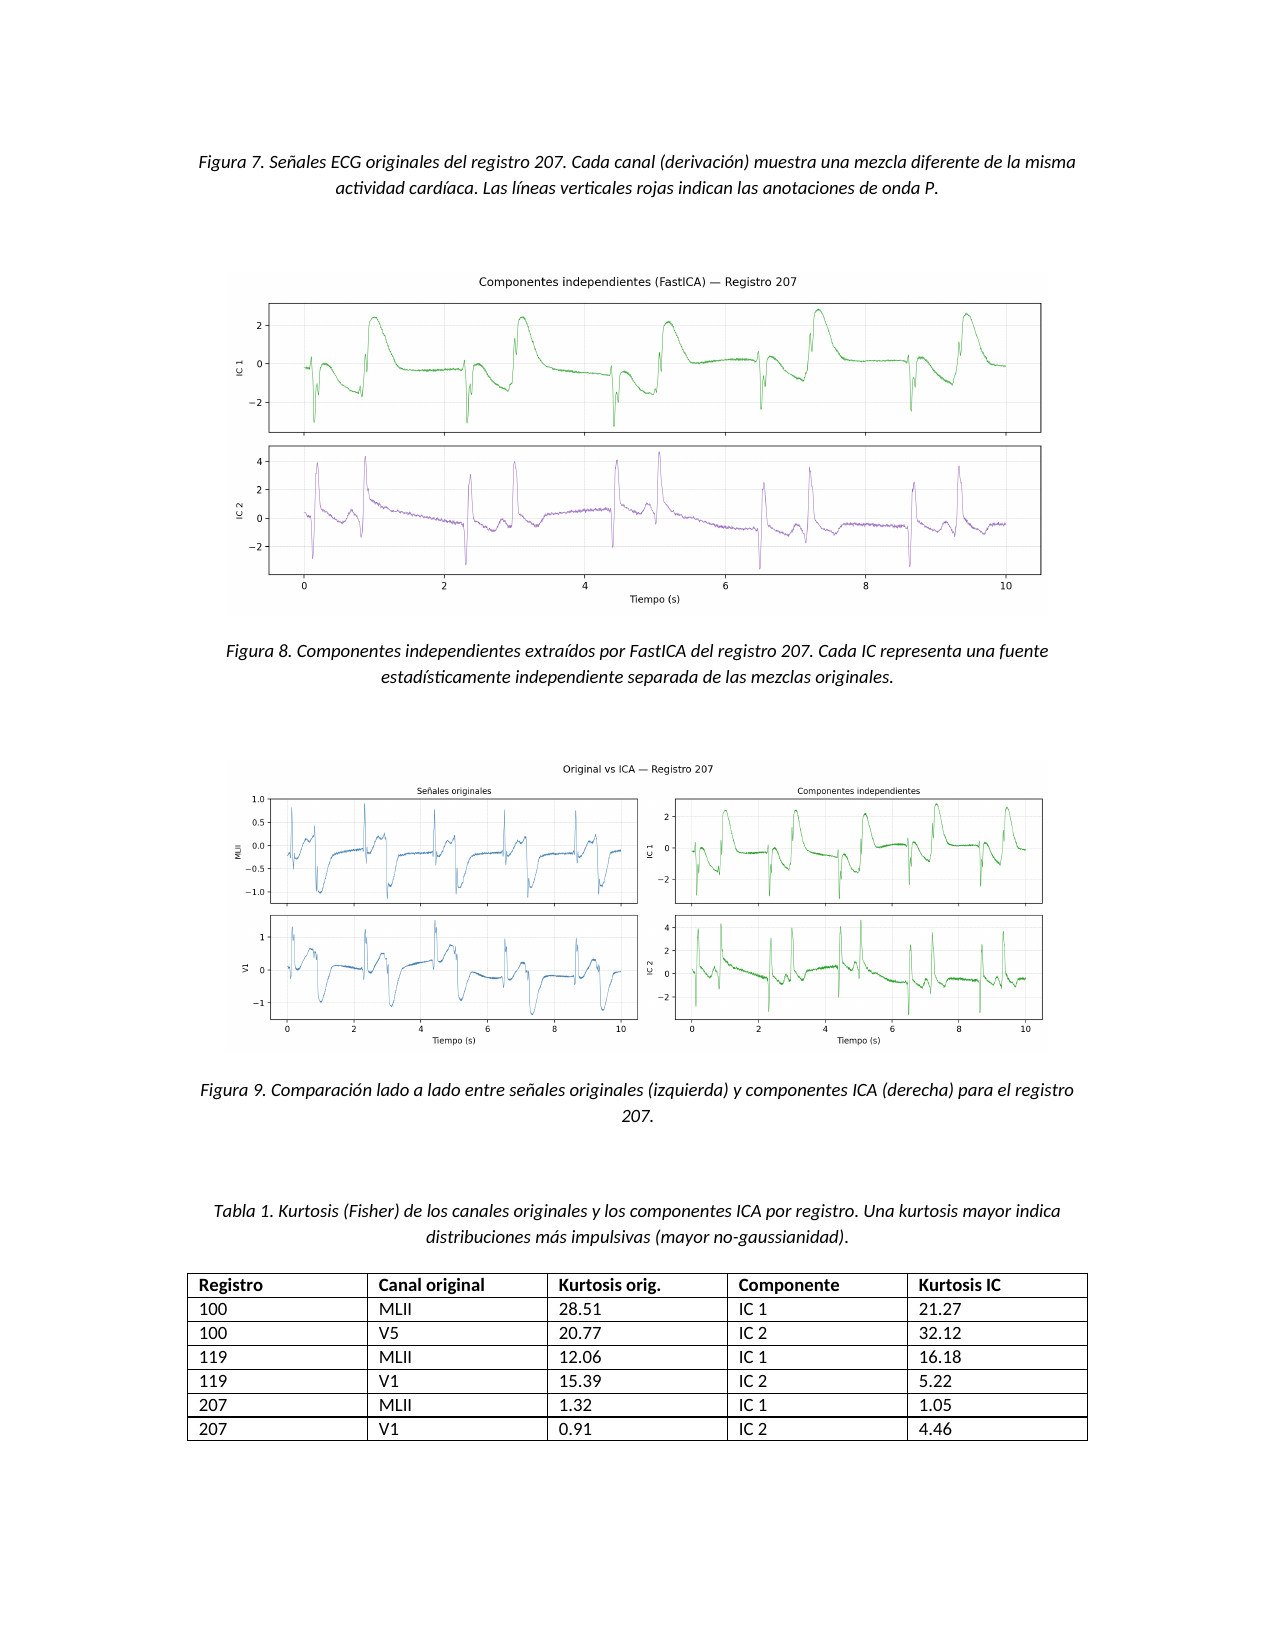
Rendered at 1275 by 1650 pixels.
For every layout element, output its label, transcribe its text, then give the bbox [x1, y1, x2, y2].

table_cell 1.05 [908, 1394, 1087, 1416]
text Figura 8. Componentes independientes extraídos por FastICA del registro 207. Cada IC representa una fuente estadísticamente independiente separada de las mezclas originales. [187, 639, 1087, 688]
picture [225, 759, 1050, 1054]
table_cell V5 [368, 1322, 547, 1344]
table_cell 21.27 [908, 1298, 1087, 1321]
table_cell IC 1 [728, 1394, 907, 1416]
text Tabla 1. Kurtosis (Fisher) de los canales originales y los componentes ICA por registro. Una kurtosis mayor indica distribuciones más impulsivas (mayor no-gaussianidad). [187, 1199, 1087, 1248]
table_cell 119 [188, 1346, 367, 1368]
table_cell IC 2 [728, 1370, 907, 1392]
table_cell IC 1 [728, 1346, 907, 1368]
table_cell 0.91 [548, 1418, 727, 1440]
table_cell MLII [368, 1394, 547, 1416]
table_cell 16.18 [908, 1346, 1087, 1368]
table_cell MLII [368, 1298, 547, 1321]
table_cell 5.22 [908, 1370, 1087, 1392]
text Figura 9. Comparación lado a lado entre señales originales (izquierda) y componentes ICA (derecha) para el registro 207. [187, 1078, 1087, 1128]
table_cell 28.51 [548, 1298, 727, 1321]
table_cell 15.39 [548, 1370, 727, 1392]
text Figura 7. Señales ECG originales del registro 207. Cada canal (derivación) muestra una mezcla diferente de la misma actividad cardíaca. Las líneas verticales rojas indican las anotaciones de onda P. [187, 150, 1087, 199]
table_cell 32.12 [908, 1322, 1087, 1344]
table_cell 12.06 [548, 1346, 727, 1368]
table_header Componente [728, 1274, 907, 1297]
table_cell V1 [368, 1418, 547, 1440]
picture [225, 270, 1050, 615]
table_header Kurtosis IC [908, 1274, 1087, 1297]
table_header Kurtosis orig. [548, 1274, 727, 1297]
table_cell 20.77 [548, 1322, 727, 1344]
table_cell MLII [368, 1346, 547, 1368]
table_cell IC 1 [728, 1298, 907, 1321]
table_cell 119 [188, 1370, 367, 1392]
table_cell 4.46 [908, 1418, 1087, 1440]
table_cell 207 [188, 1394, 367, 1416]
table_cell 100 [188, 1298, 367, 1321]
table_cell 207 [188, 1418, 367, 1440]
table_cell IC 2 [728, 1418, 907, 1440]
table_cell IC 2 [728, 1322, 907, 1344]
table_header Registro [188, 1274, 367, 1297]
table_header Canal original [368, 1274, 547, 1297]
table_cell 1.32 [548, 1394, 727, 1416]
table_cell V1 [368, 1370, 547, 1392]
table_cell 100 [188, 1322, 367, 1344]
